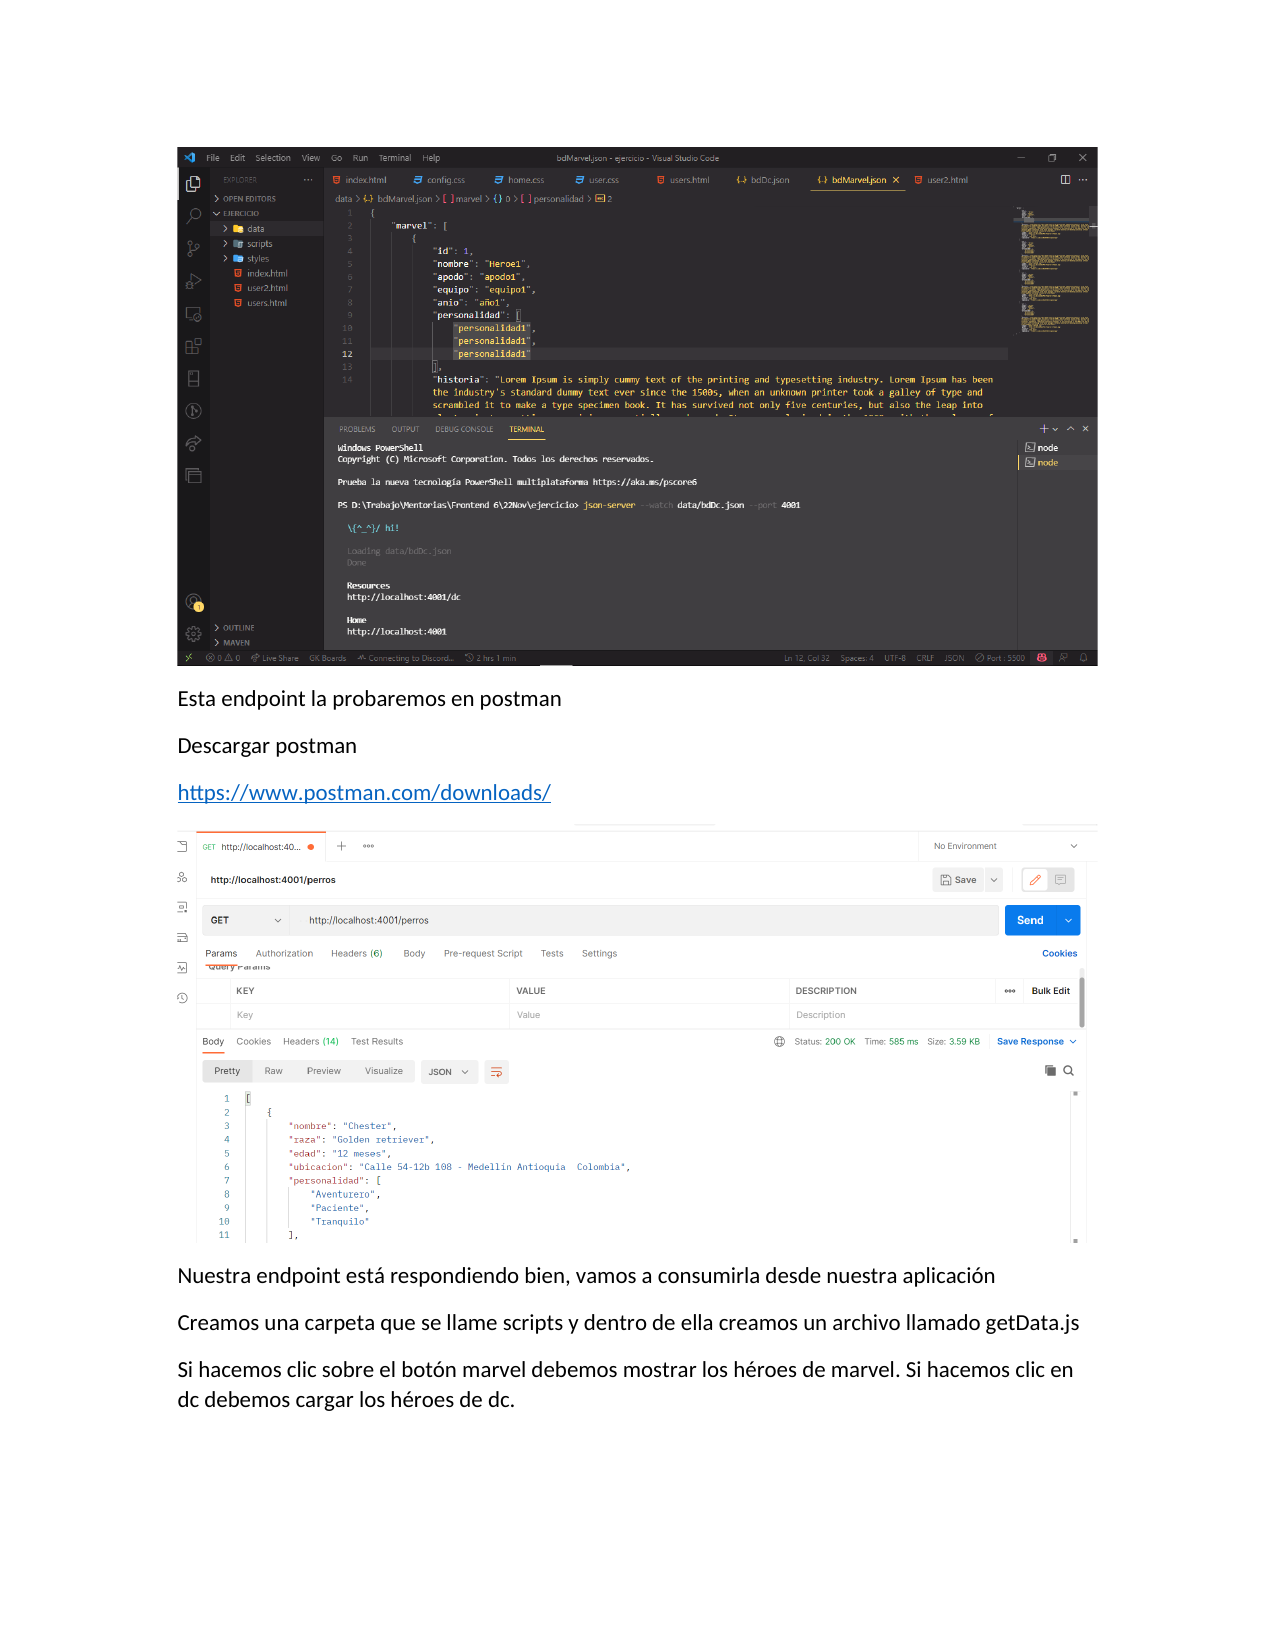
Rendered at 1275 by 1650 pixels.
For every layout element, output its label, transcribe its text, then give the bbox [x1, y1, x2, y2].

text Nuestra endpoint está respondiendo bien, vamos a consumirla desde nuestra aplicación [177, 1261, 1098, 1289]
text Si hacemos clic sobre el botón marvel debemos mostrar los héroes de marvel. Si hacemos clic en dc debemos cargar los héroes de dc. [177, 1355, 1098, 1413]
picture [177, 147, 1098, 666]
text Creamos una carpeta que se llame scripts y dentro de ella creamos un archivo llamado getData.js [177, 1308, 1098, 1336]
text Descargar postman [177, 731, 1098, 759]
text https://www.postman.com/downloads/ [177, 778, 1098, 806]
text Esta endpoint la probaremos en postman [177, 684, 1098, 712]
picture [177, 824, 1098, 1243]
